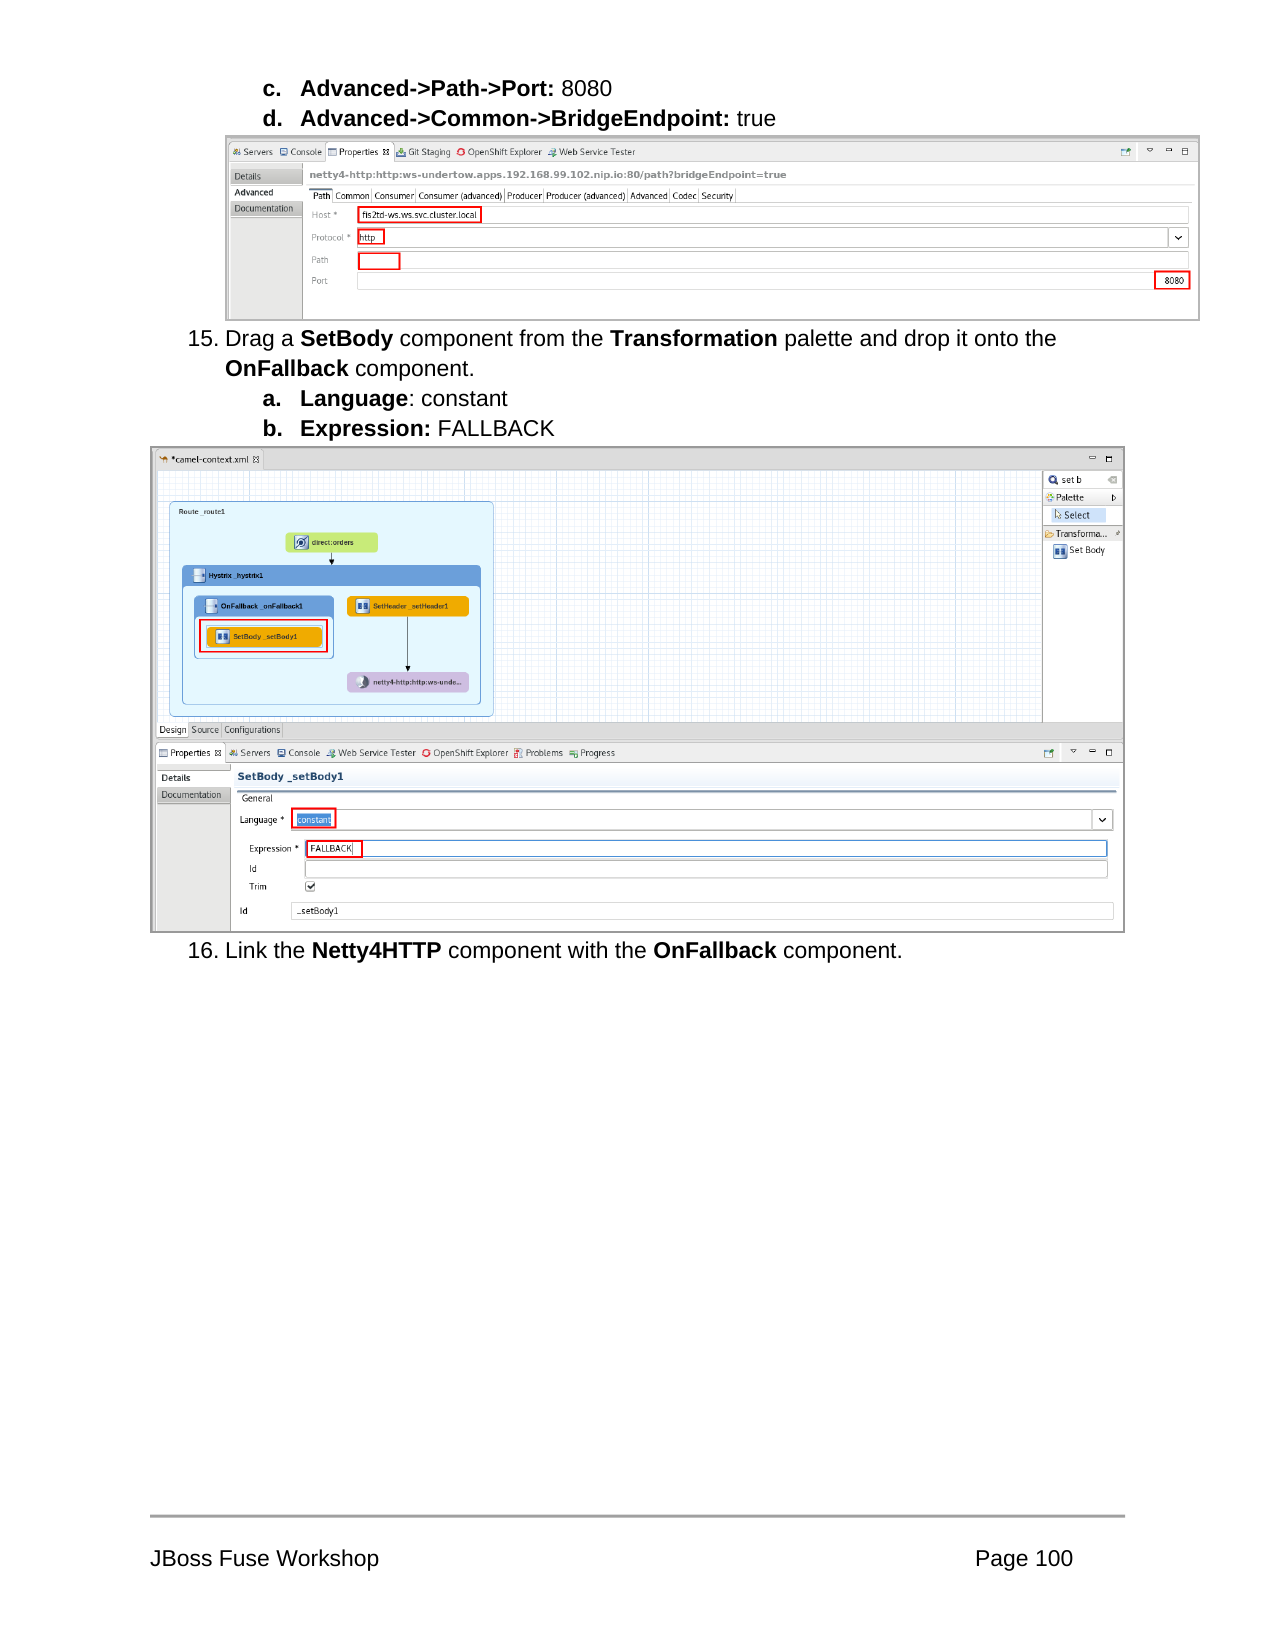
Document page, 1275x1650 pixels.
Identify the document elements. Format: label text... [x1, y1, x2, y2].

list Expression: FALLBACK [262, 415, 1125, 442]
picture [152, 448, 1123, 931]
list Language: constant [262, 385, 1125, 411]
list Link the Netty4HTTP component with the OnFallback component. [187, 937, 1125, 963]
list Drag a SetBody component from the Transformation palette and drop it onto the OnFallback component. [187, 325, 1125, 381]
list Advanced->Path->Port: 8080 [262, 75, 1125, 101]
list Advanced->Common->BridgeEndpoint: true [262, 105, 1125, 132]
picture [227, 138, 1198, 319]
